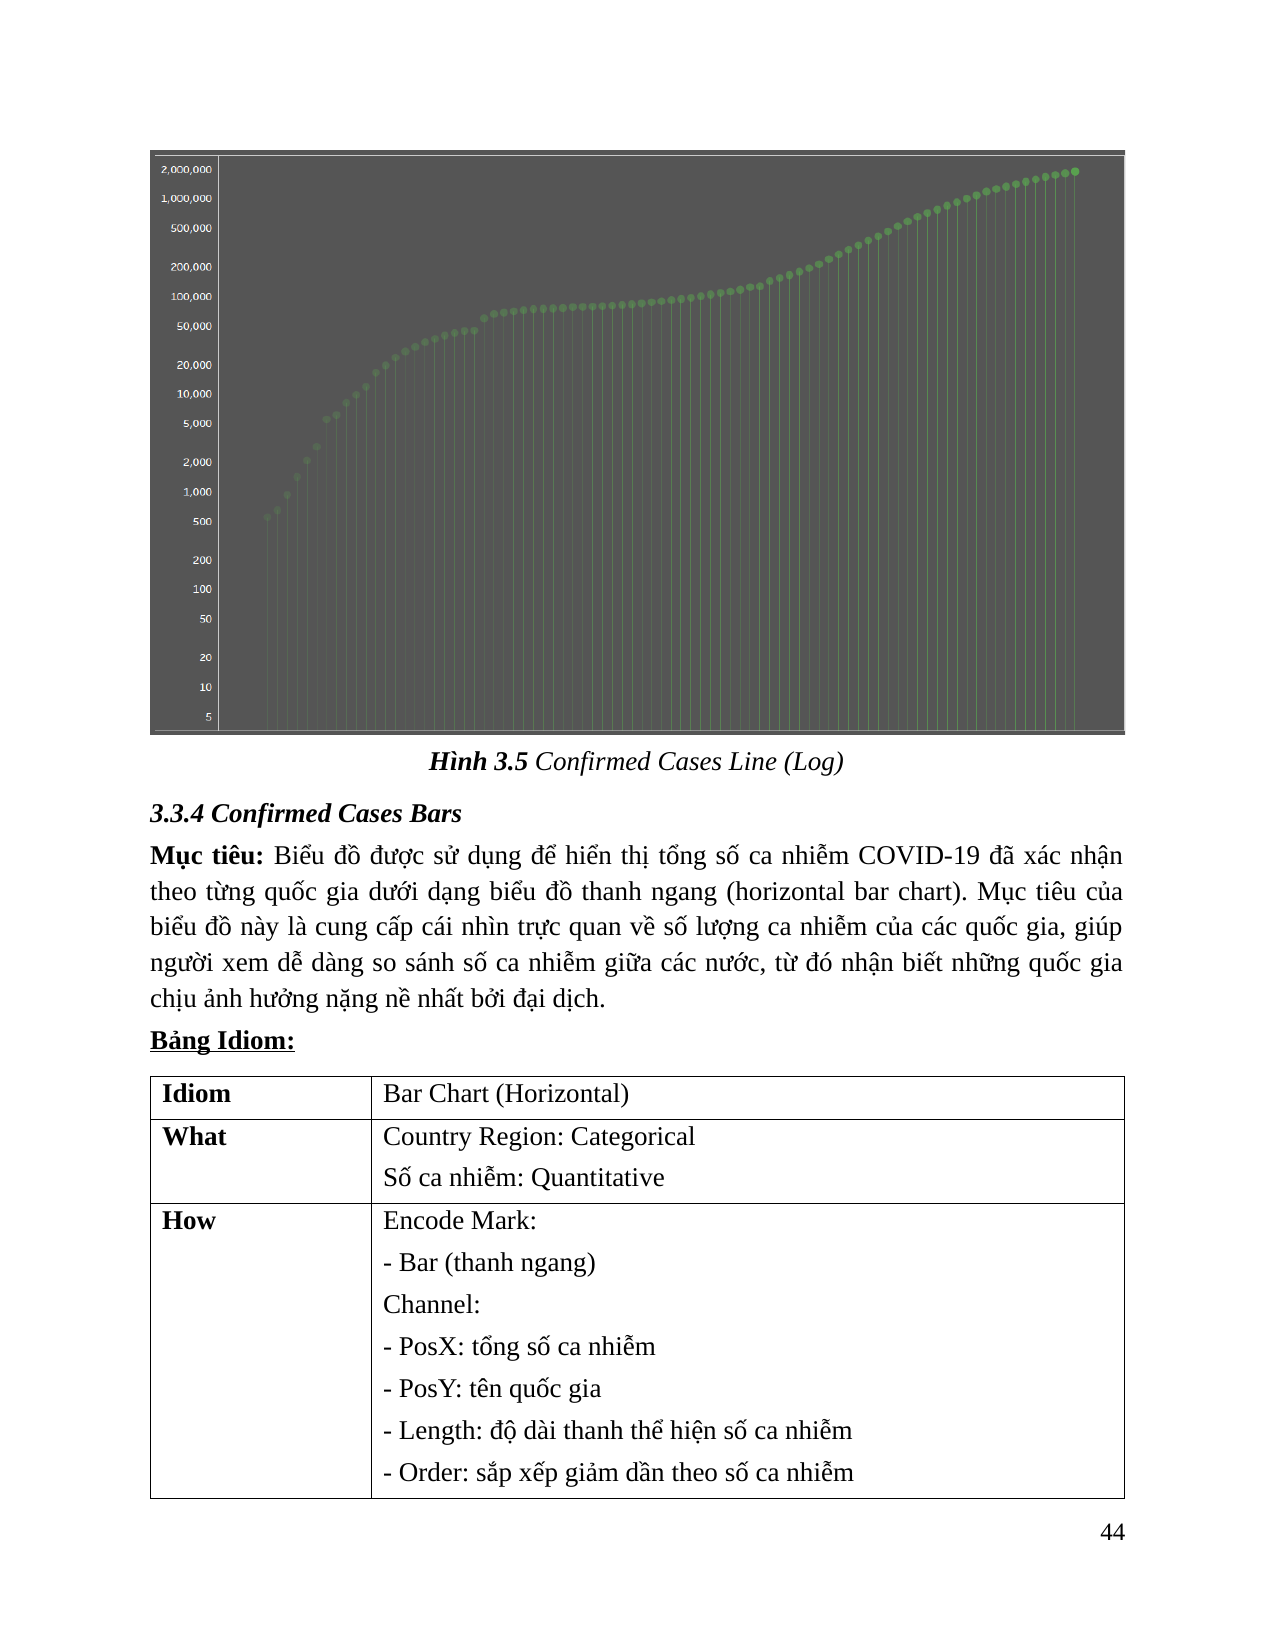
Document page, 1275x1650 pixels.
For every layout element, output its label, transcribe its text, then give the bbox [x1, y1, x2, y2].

text Bảng Idiom: [150, 1024, 1125, 1055]
subtitle 3.3.4 Confirmed Cases Bars [150, 797, 1125, 828]
table_cell How [151, 1204, 371, 1498]
table_header Bar Chart (Horizontal) [372, 1077, 1124, 1118]
text Hình 3.5 Confirmed Cases Line (Log) [150, 745, 1125, 776]
table_header Idiom [151, 1077, 371, 1118]
table_cell What [151, 1120, 371, 1203]
text Mục tiêu: Biểu đồ được sử dụng để hiển thị tổng số ca nhiễm COVID-19 đã xác nhận theo từng quốc gia dưới dạng biểu đồ thanh ngang (horizontal bar chart). Mục tiêu của biểu đồ này là cung cấp cái nhìn trực quan về số lượng ca nhiễm của các quốc gia, giúp người xem dễ dàng so sánh số ca nhiễm giữa các nước, từ đó nhận biết những quốc gia chịu ảnh hưởng nặng nề nhất bởi đại dịch. [150, 839, 1125, 1013]
picture [150, 150, 1125, 735]
table_cell Country Region: Categorical Số ca nhiễm: Quantitative [372, 1120, 1124, 1203]
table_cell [372, 1204, 1124, 1498]
